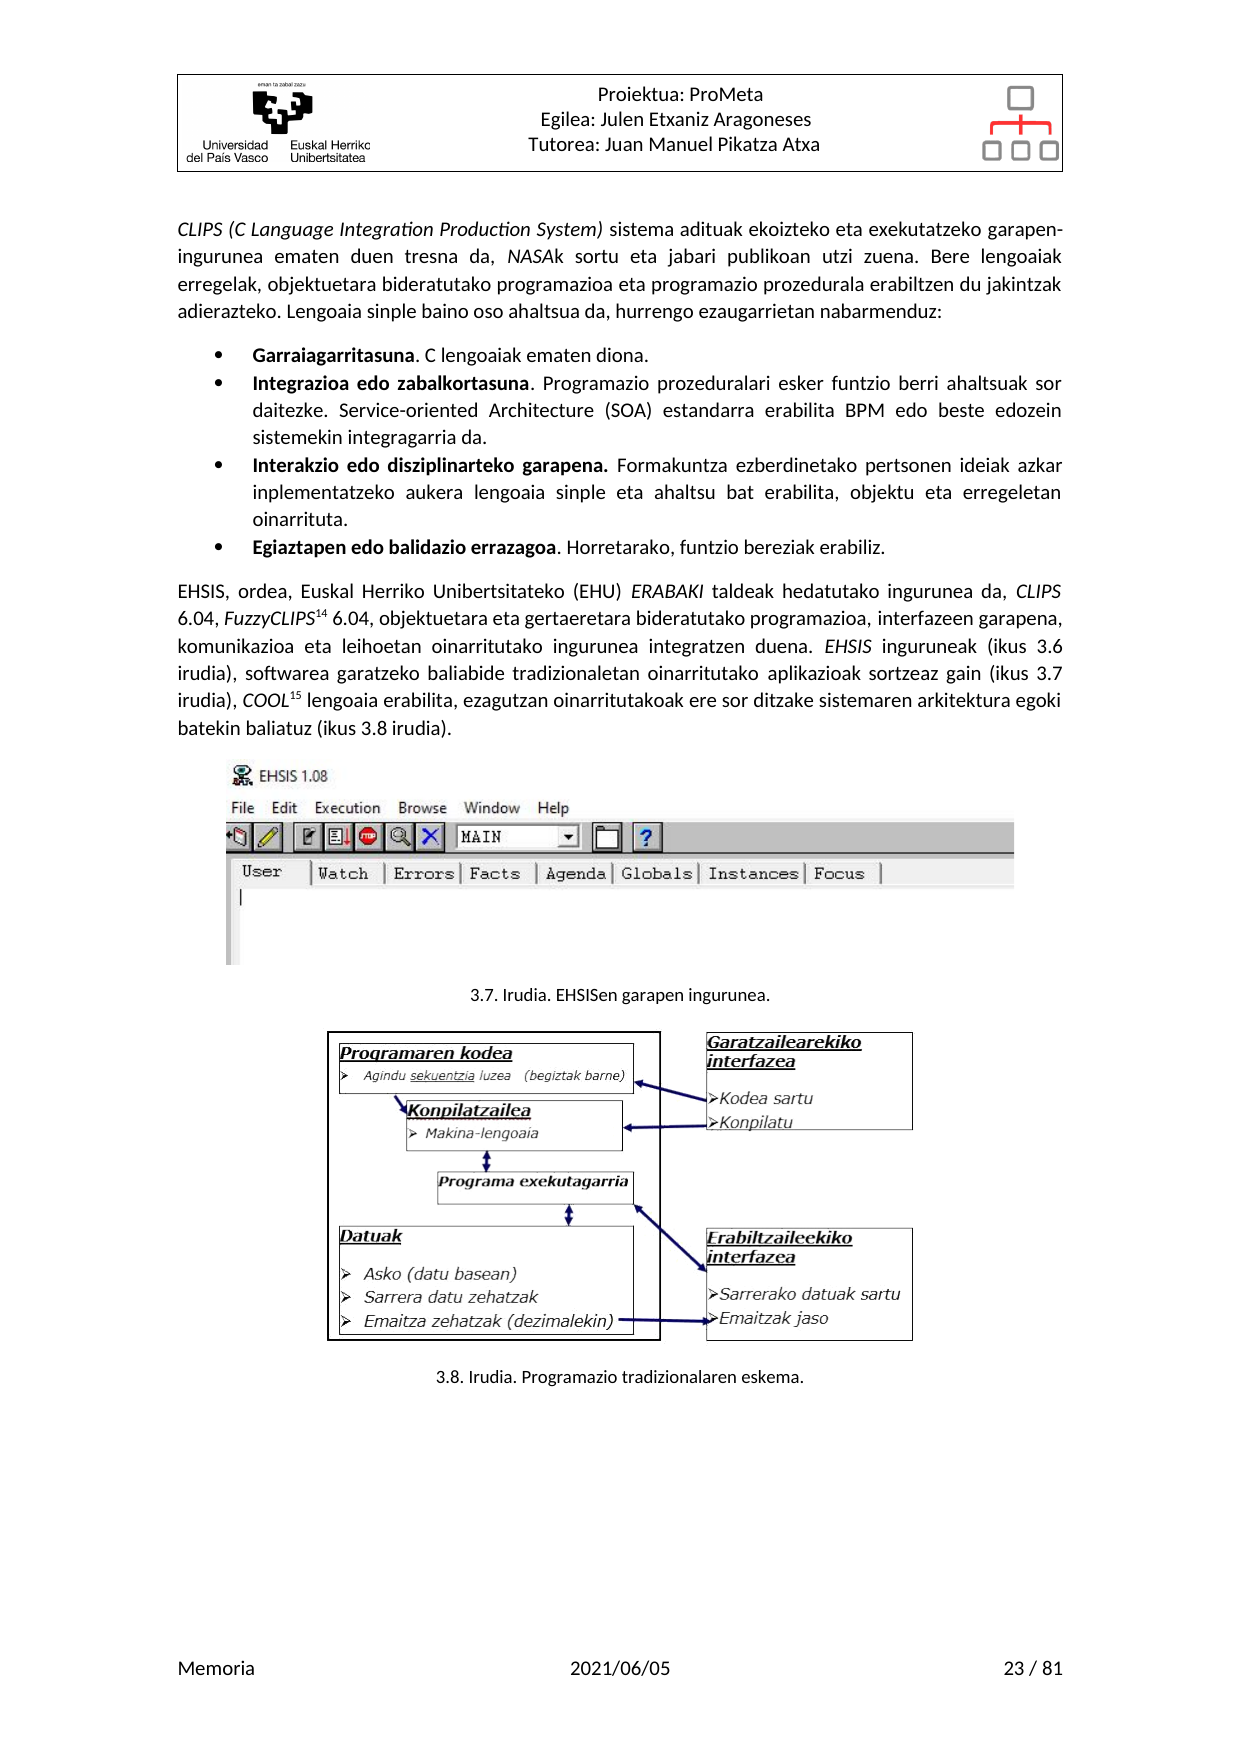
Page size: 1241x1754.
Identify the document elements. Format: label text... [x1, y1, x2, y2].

text CLIPS (C Language Integration Production System) sistema adituak ekoizteko eta exekutatzeko garapen-ingurunea ematen duen tresna da, NASAk sortu eta jabari publikoan utzi zuena. Bere lengoaiak erregelak, objektuetara bideratutako programazioa eta programazio prozedurala erabiltzen du jakintzak adierazteko. Lengoaia sinple baino oso ahaltsua da, hurrengo ezaugarrietan nabarmenduz: [177, 216, 1063, 324]
picture [226, 759, 1015, 965]
picture [182, 80, 370, 162]
picture [323, 1027, 917, 1347]
list Interakzio edo disziplinarteko garapena. Formakuntza ezberdinetako pertsonen ideiak azkar inplementatzeko aukera lengoaia sinple eta ahaltsu bat erabilita, objektu eta erregeletan oinarrituta. [215, 452, 1063, 532]
text EHSIS, ordea, Euskal Herriko Unibertsitateko (EHU) ERABAKI taldeak hedatutako ingurunea da, CLIPS 6.04, FuzzyCLIPS14 6.04, objektuetara eta gertaeretara bideratutako programazioa, interfazeen garapena, komunikazioa eta leihoetan oinarritutako ingurunea integratzen duena. EHSIS inguruneak (ikus 3.6 irudia), softwarea garatzeko baliabide tradizionaletan oinarritutako aplikazioak sortzeaz gain (ikus 3.7 irudia), COOL15 lengoaia erabilita, ezagutzan oinarritutakoak ere sor ditzake sistemaren arkitektura egoki batekin baliatuz (ikus 3.8 irudia). [177, 578, 1063, 741]
list Integrazioa edo zabalkortasuna. Programazio prozeduralari esker funtzio berri ahaltsuak sor daitezke. Service-oriented Architecture (SOA) estandarra erabilita BPM edo beste edozein sistemekin integragarria da. [215, 370, 1063, 450]
list Egiaztapen edo balidazio errazagoa. Horretarako, funtzio bereziak erabiliz. [215, 534, 1063, 559]
list Garraiagarritasuna. C lengoaiak ematen diona. [215, 342, 1063, 368]
picture [978, 80, 1060, 162]
